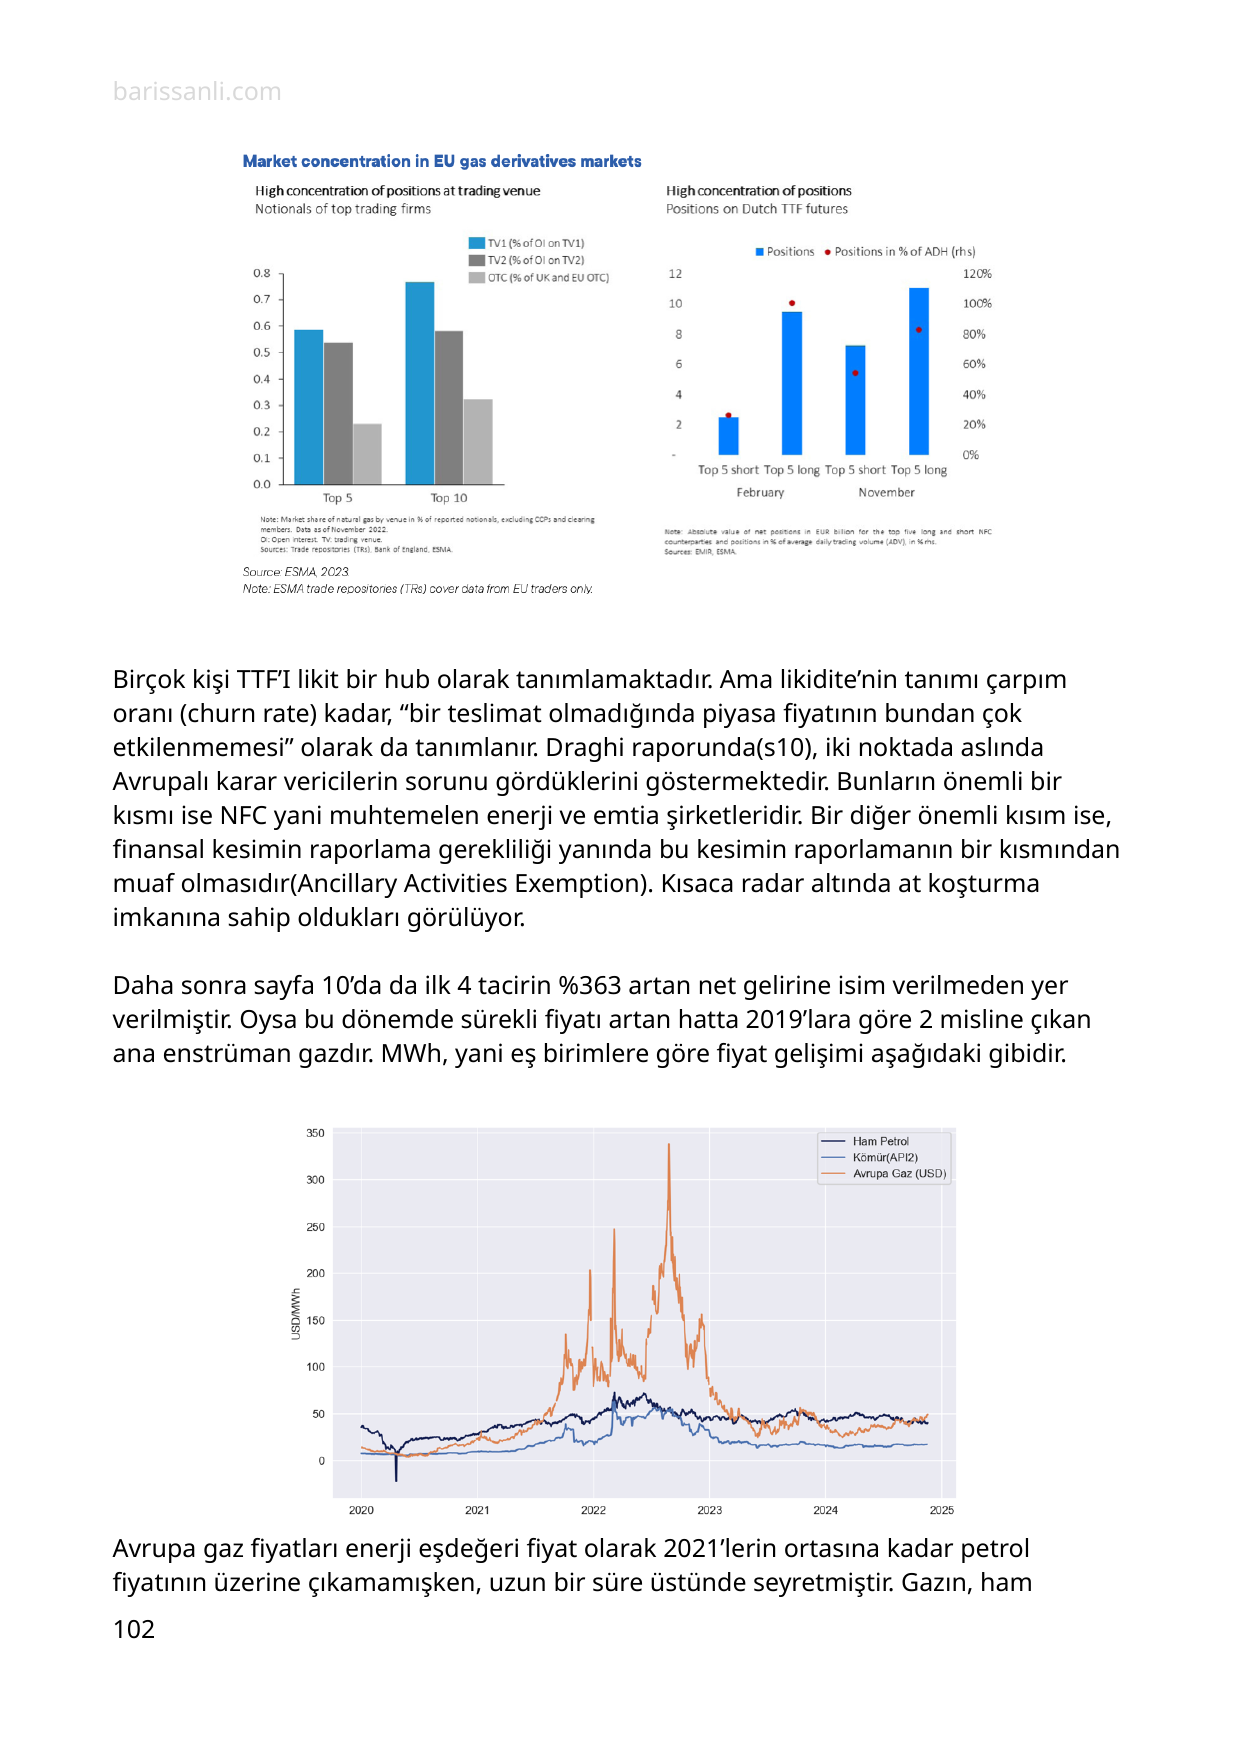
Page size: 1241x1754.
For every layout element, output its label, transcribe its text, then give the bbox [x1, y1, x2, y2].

picture [230, 150, 1010, 594]
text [112, 1531, 1128, 1599]
text Daha sonra sayfa 10’da da ilk 4 tacirin %363 artan net gelirine isim verilmeden yer verilmiştir. Oysa bu dönemde sürekli fiyatı artan hatta 2019’lara göre 2 misline çıkan ana enstrüman gazdır. MWh, yani eş birimlere göre fiyat gelişimi aşağıdaki gibidir. [112, 968, 1128, 1070]
picture [250, 1104, 990, 1531]
text Birçok kişi TTF’I likit bir hub olarak tanımlamaktadır. Ama likidite’nin tanımı çarpım oranı (churn rate) kadar, “bir teslimat olmadığında piyasa fiyatının bundan çok etkilenmemesi” olarak da tanımlanır. Draghi raporunda(s10), iki noktada aslında Avrupalı karar vericilerin sorunu gördüklerini göstermektedir. Bunların önemli bir kısmı ise NFC yani muhtemelen enerji ve emtia şirketleridir. Bir diğer önemli kısım ise, finansal kesimin raporlama gerekliliği yanında bu kesimin raporlamanın bir kısmından muaf olmasıdır(Ancillary Activities Exemption). Kısaca radar altında at koşturma imkanına sahip oldukları görülüyor. [112, 661, 1128, 934]
